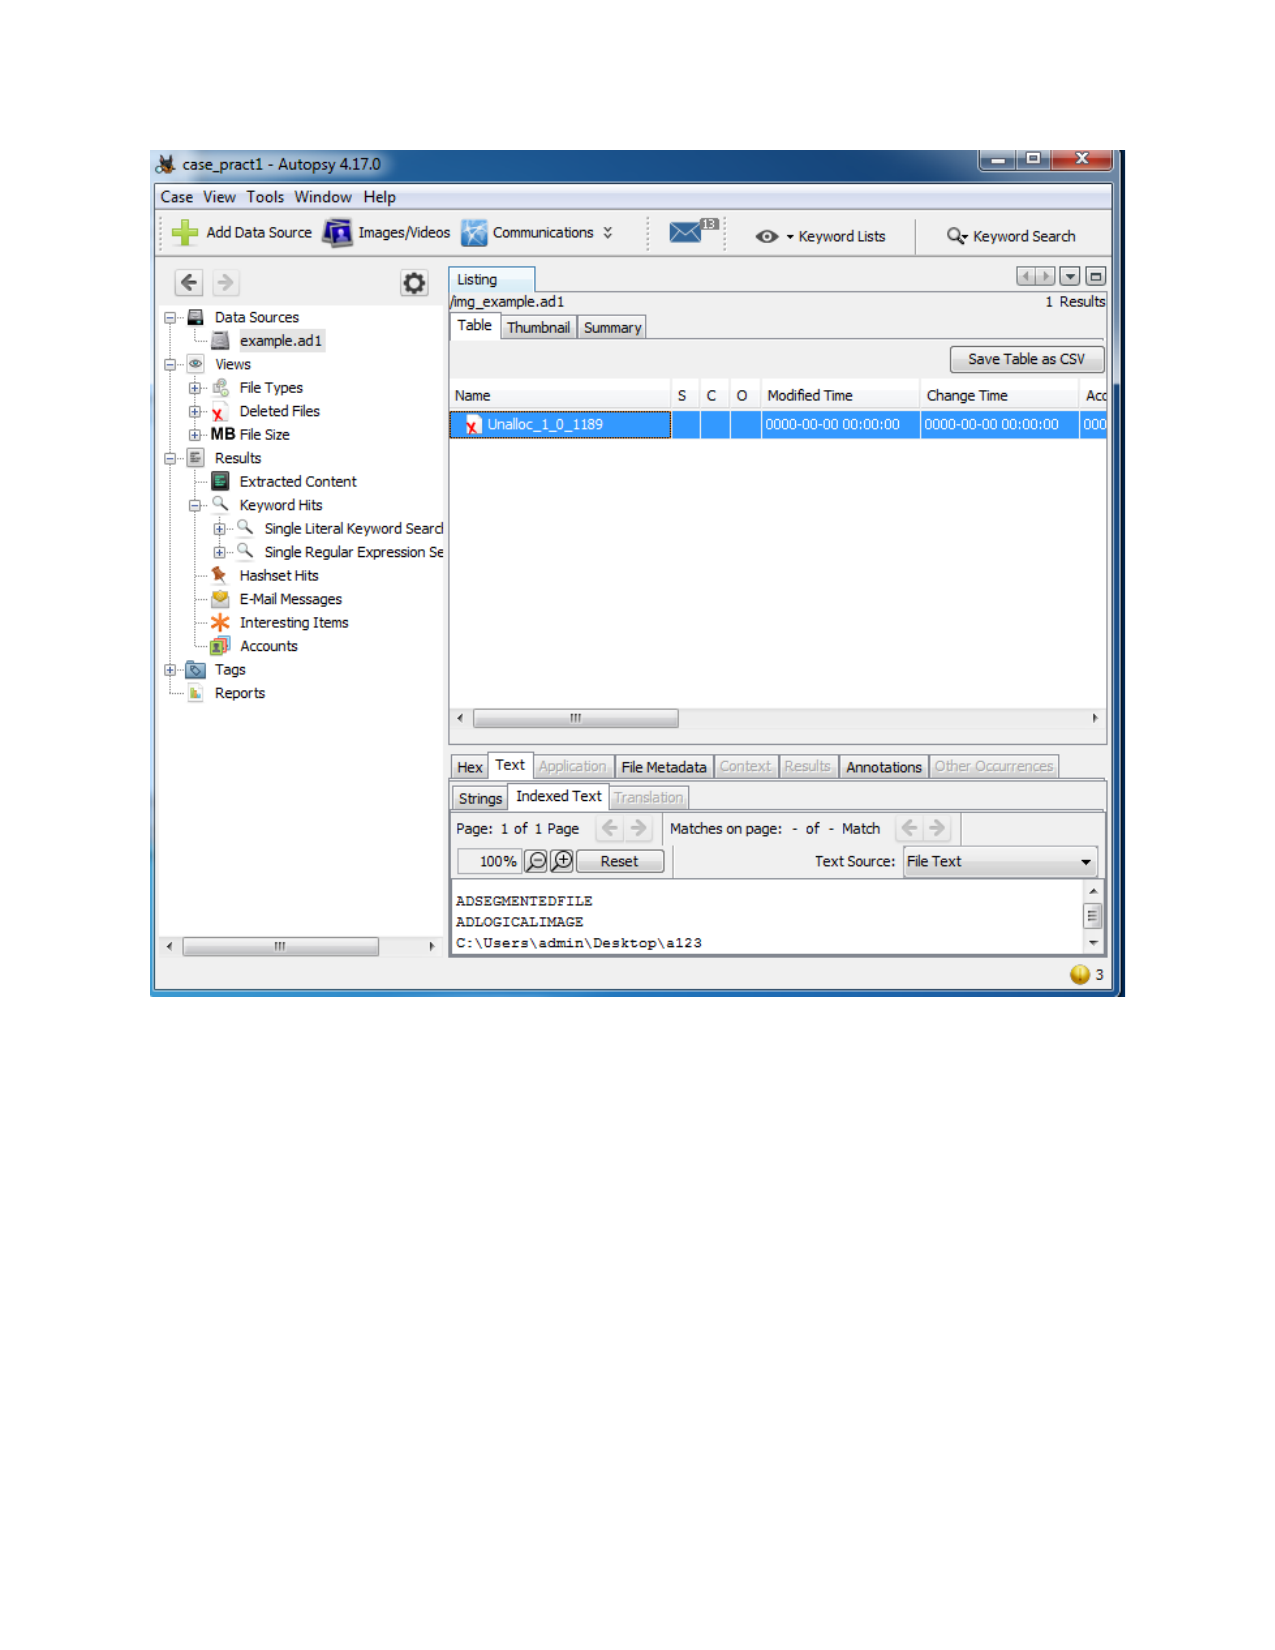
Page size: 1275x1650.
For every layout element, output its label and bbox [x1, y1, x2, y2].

picture [150, 150, 1125, 997]
